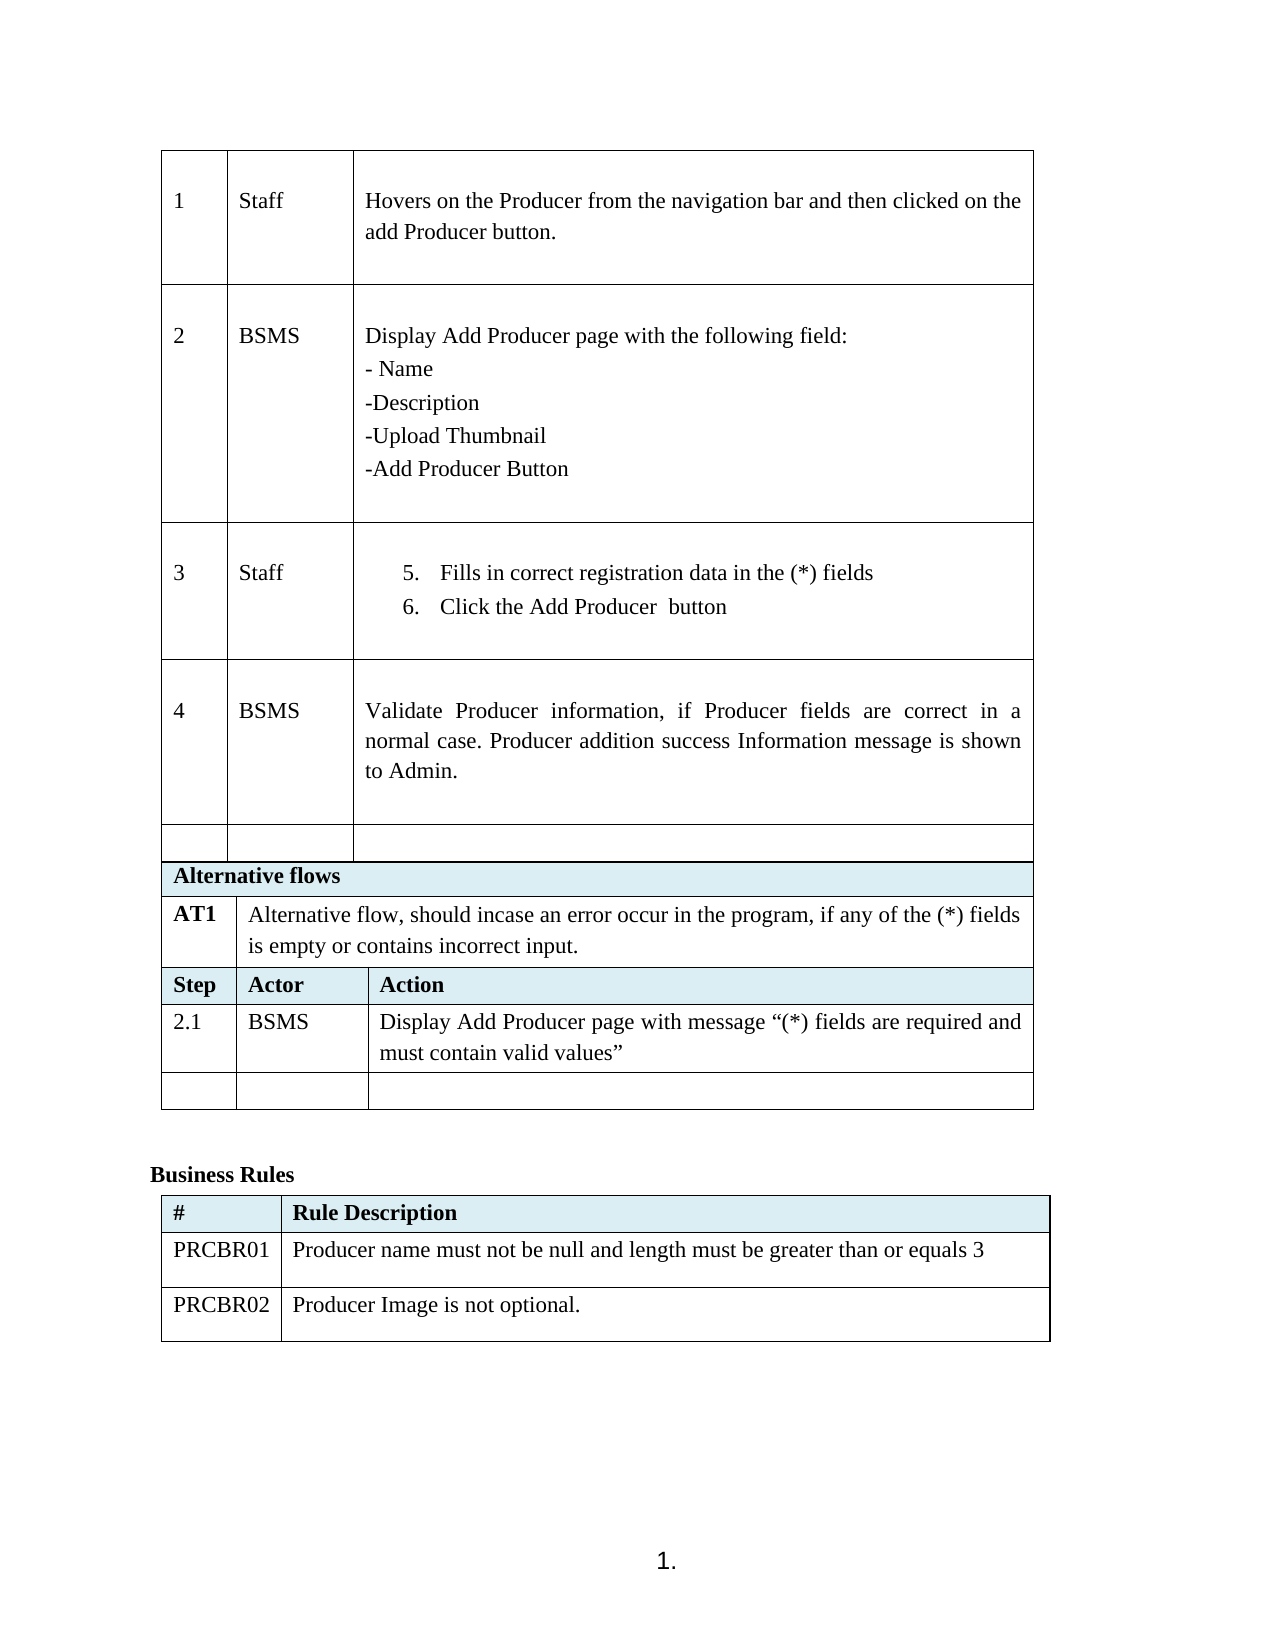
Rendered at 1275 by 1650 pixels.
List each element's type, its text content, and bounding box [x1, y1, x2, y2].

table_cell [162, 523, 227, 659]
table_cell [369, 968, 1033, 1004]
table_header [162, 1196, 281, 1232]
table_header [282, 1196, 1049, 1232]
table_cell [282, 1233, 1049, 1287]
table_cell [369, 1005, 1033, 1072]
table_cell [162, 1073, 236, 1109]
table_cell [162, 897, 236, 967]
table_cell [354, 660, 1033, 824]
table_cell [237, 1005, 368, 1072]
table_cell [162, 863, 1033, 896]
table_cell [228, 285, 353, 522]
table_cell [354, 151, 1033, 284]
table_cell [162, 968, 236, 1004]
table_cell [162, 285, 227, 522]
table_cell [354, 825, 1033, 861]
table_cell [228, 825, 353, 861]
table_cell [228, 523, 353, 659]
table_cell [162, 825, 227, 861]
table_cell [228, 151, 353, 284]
text Business Rules [150, 1161, 1125, 1188]
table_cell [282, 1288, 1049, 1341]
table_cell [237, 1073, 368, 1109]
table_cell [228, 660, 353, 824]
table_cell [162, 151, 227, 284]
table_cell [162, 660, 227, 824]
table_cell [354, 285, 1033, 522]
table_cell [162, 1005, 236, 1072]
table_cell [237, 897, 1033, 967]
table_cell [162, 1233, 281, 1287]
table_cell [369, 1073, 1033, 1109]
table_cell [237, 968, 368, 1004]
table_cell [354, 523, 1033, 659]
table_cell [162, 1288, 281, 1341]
